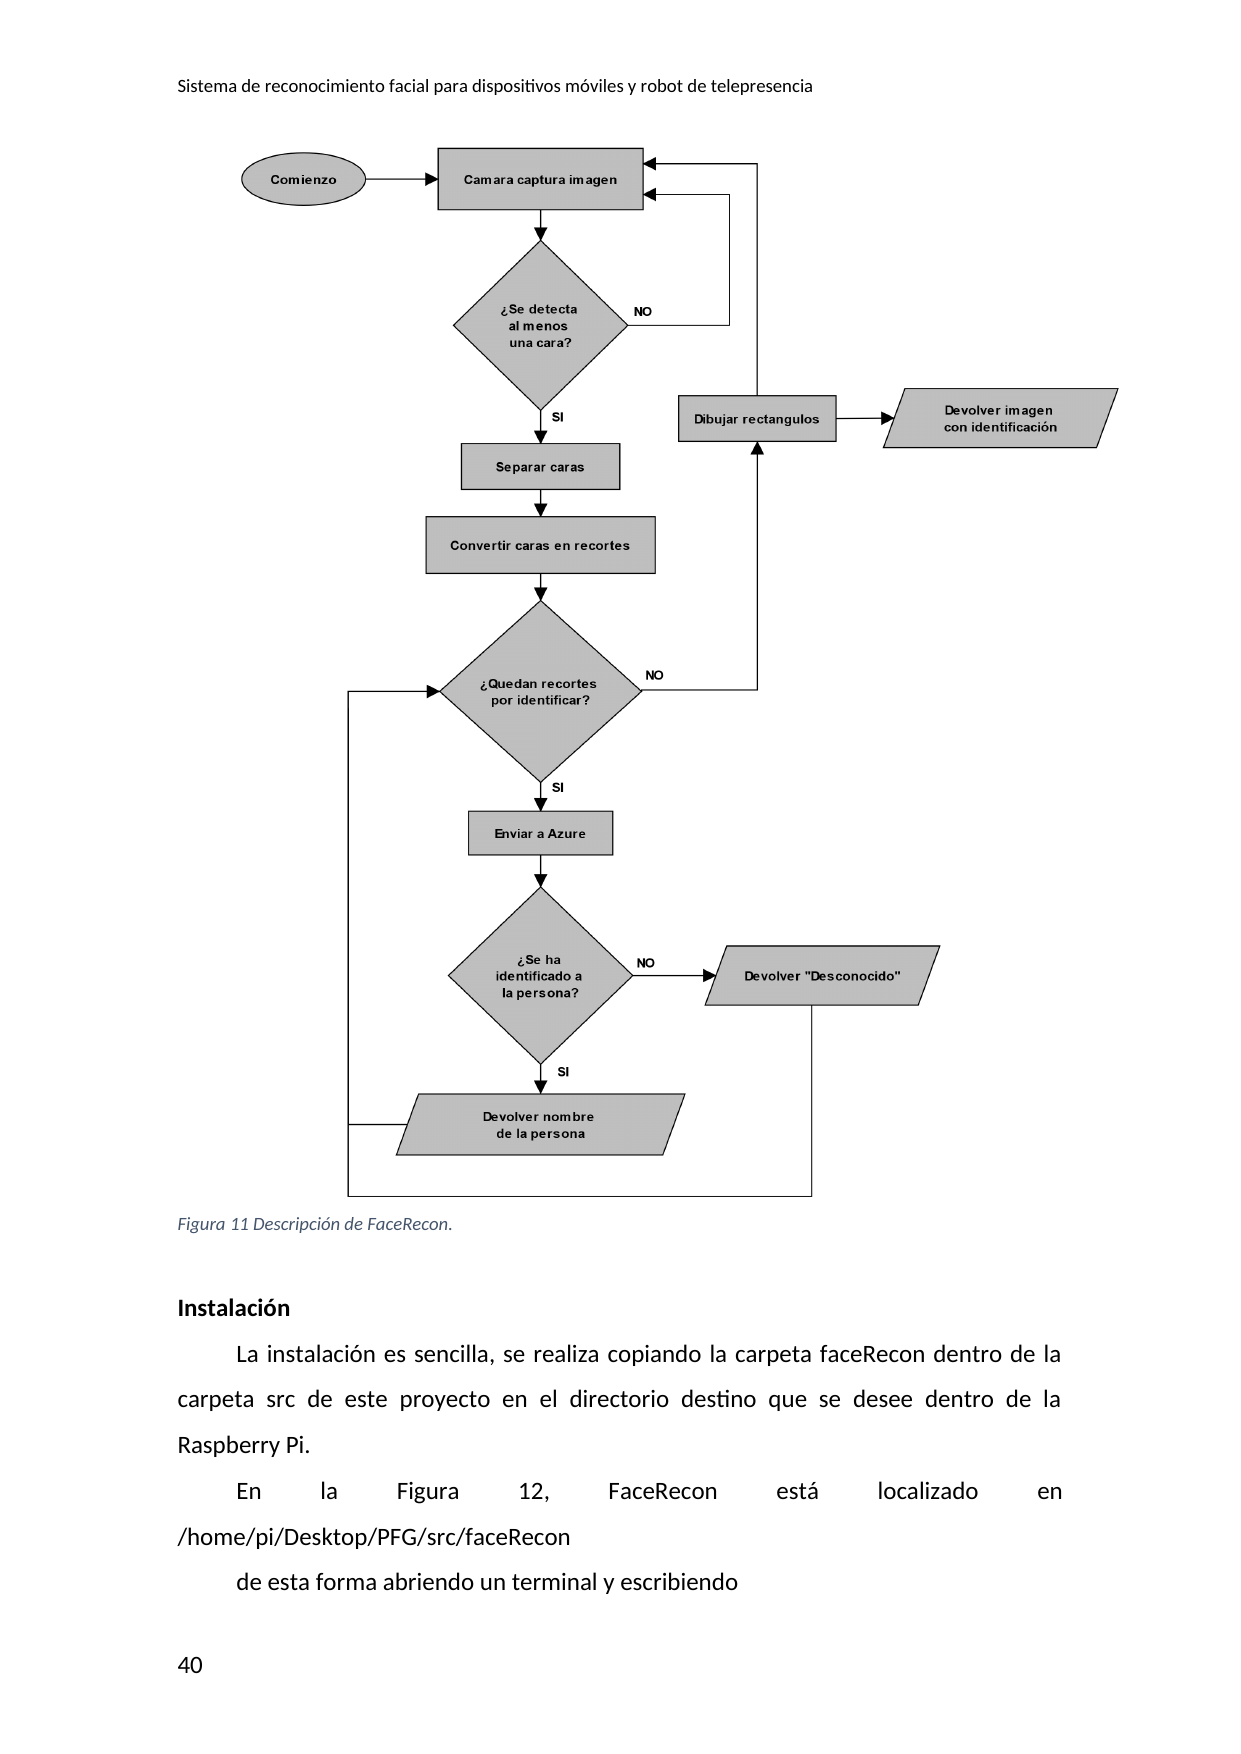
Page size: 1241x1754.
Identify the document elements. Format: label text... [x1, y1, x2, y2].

text La instalación es sencilla, se realiza copiando la carpeta faceRecon dentro de la carpeta src de este proyecto en el directorio destino que se desee dentro de la Raspberry Pi. [177, 1338, 1063, 1460]
text Figura 11 Descripción de FaceRecon. [177, 1212, 1063, 1235]
picture [236, 147, 1123, 1197]
text En la Figura 12, FaceRecon está localizado en /home/pi/Desktop/PFG/src/faceRecon [177, 1475, 1063, 1551]
text de esta forma abriendo un terminal y escribiendo [177, 1567, 1063, 1597]
text Instalación [177, 1292, 1063, 1323]
